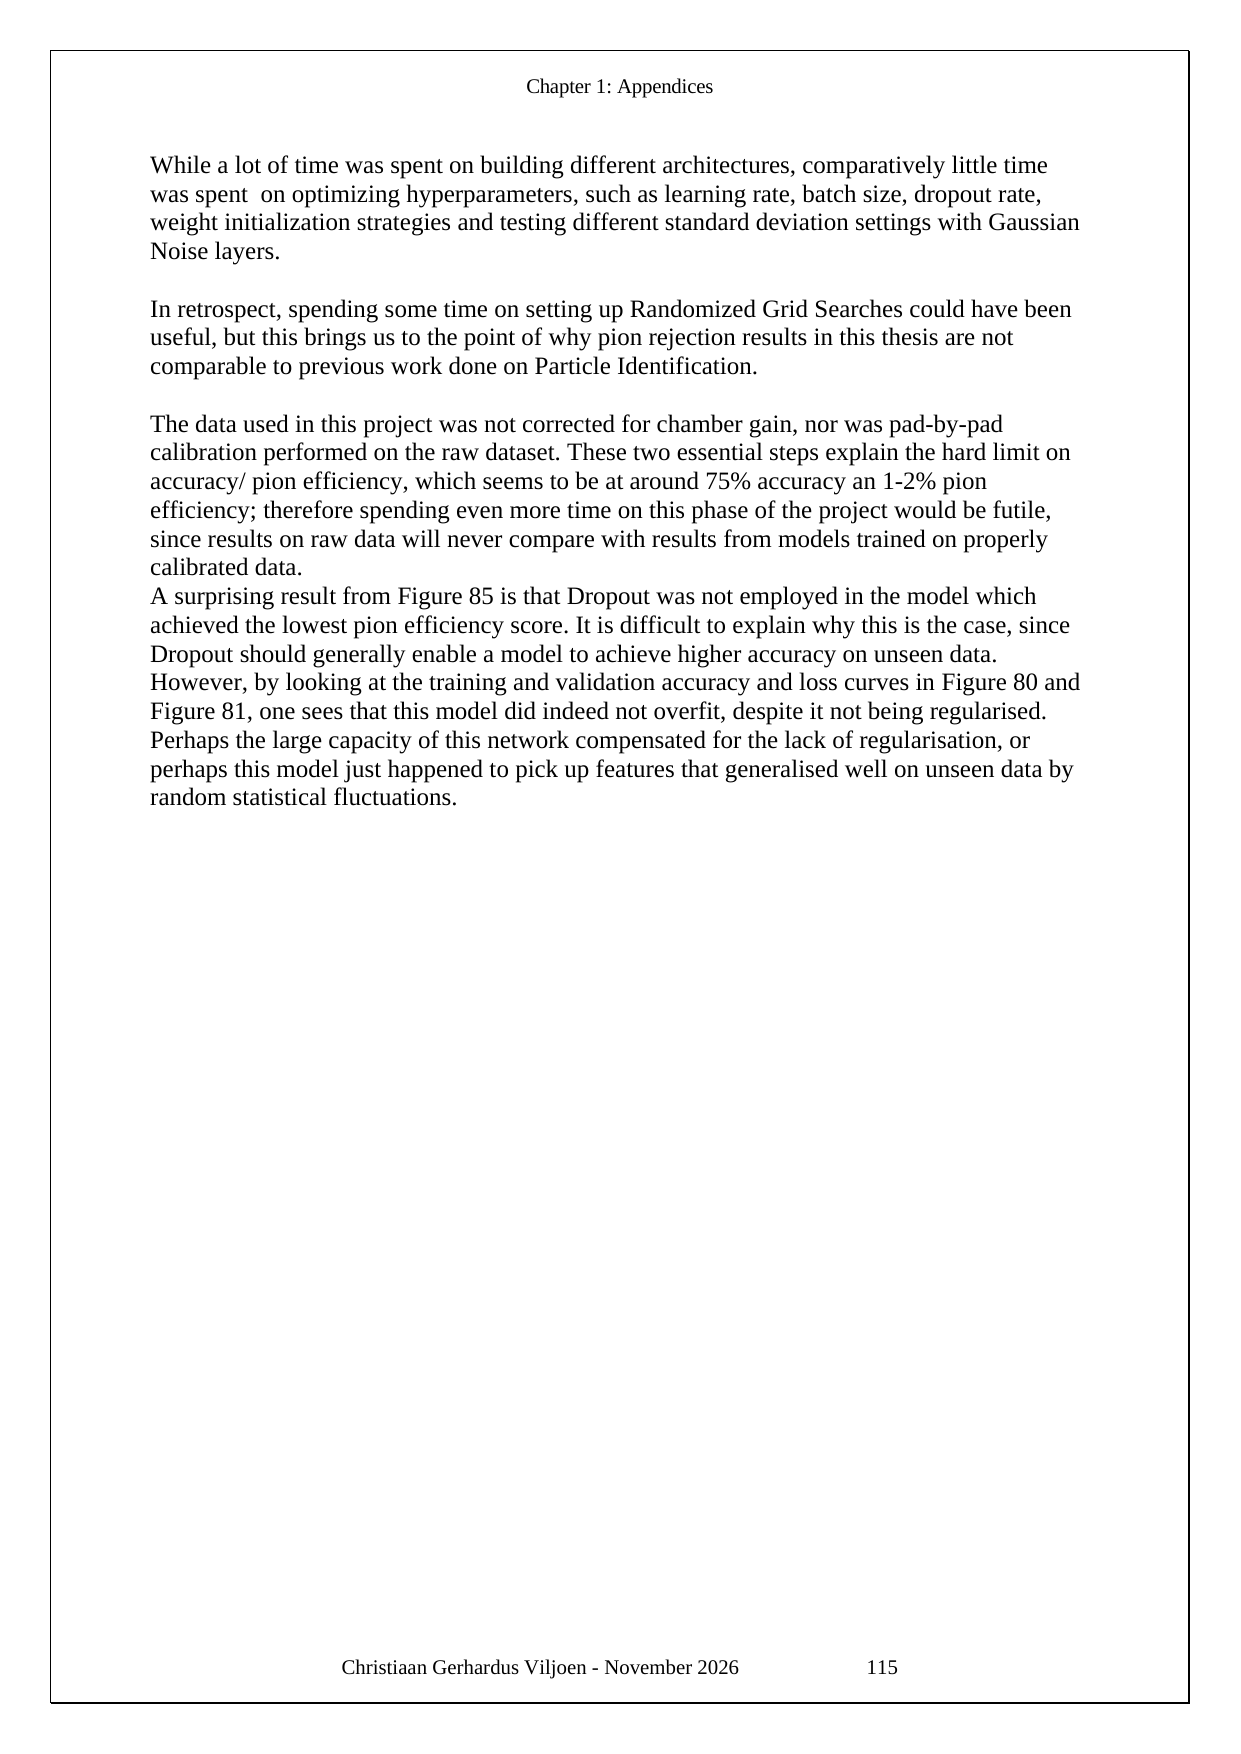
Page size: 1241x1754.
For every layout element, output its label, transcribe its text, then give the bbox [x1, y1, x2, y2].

text In retrospect, spending some time on setting up Randomized Grid Searches could have been useful, but this brings us to the point of why pion rejection results in this thesis are not comparable to previous work done on Particle Identification. [150, 294, 1089, 380]
text A surprising result from Figure 85 is that Dropout was not employed in the model which achieved the lowest pion efficiency score. It is difficult to explain why this is the case, since Dropout should generally enable a model to achieve higher accuracy on unseen data. However, by looking at the training and validation accuracy and loss curves in Figure 80 and Figure 81, one sees that this model did indeed not overfit, despite it not being regularised. Perhaps the large capacity of this network compensated for the lack of regularisation, or perhaps this model just happened to pick up features that generalised well on unseen data by random statistical fluctuations. [150, 581, 1089, 811]
text While a lot of time was spent on building different architectures, comparatively little time was spent on optimizing hyperparameters, such as learning rate, batch size, dropout rate, weight initialization strategies and testing different standard deviation settings with Gaussian Noise layers. [150, 150, 1089, 265]
text The data used in this project was not corrected for chamber gain, nor was pad-by-pad calibration performed on the raw dataset. These two essential steps explain the hard limit on accuracy/ pion efficiency, which seems to be at around 75% accuracy an 1-2% pion efficiency; therefore spending even more time on this phase of the project would be futile, since results on raw data will never compare with results from models trained on properly calibrated data. [150, 409, 1089, 581]
